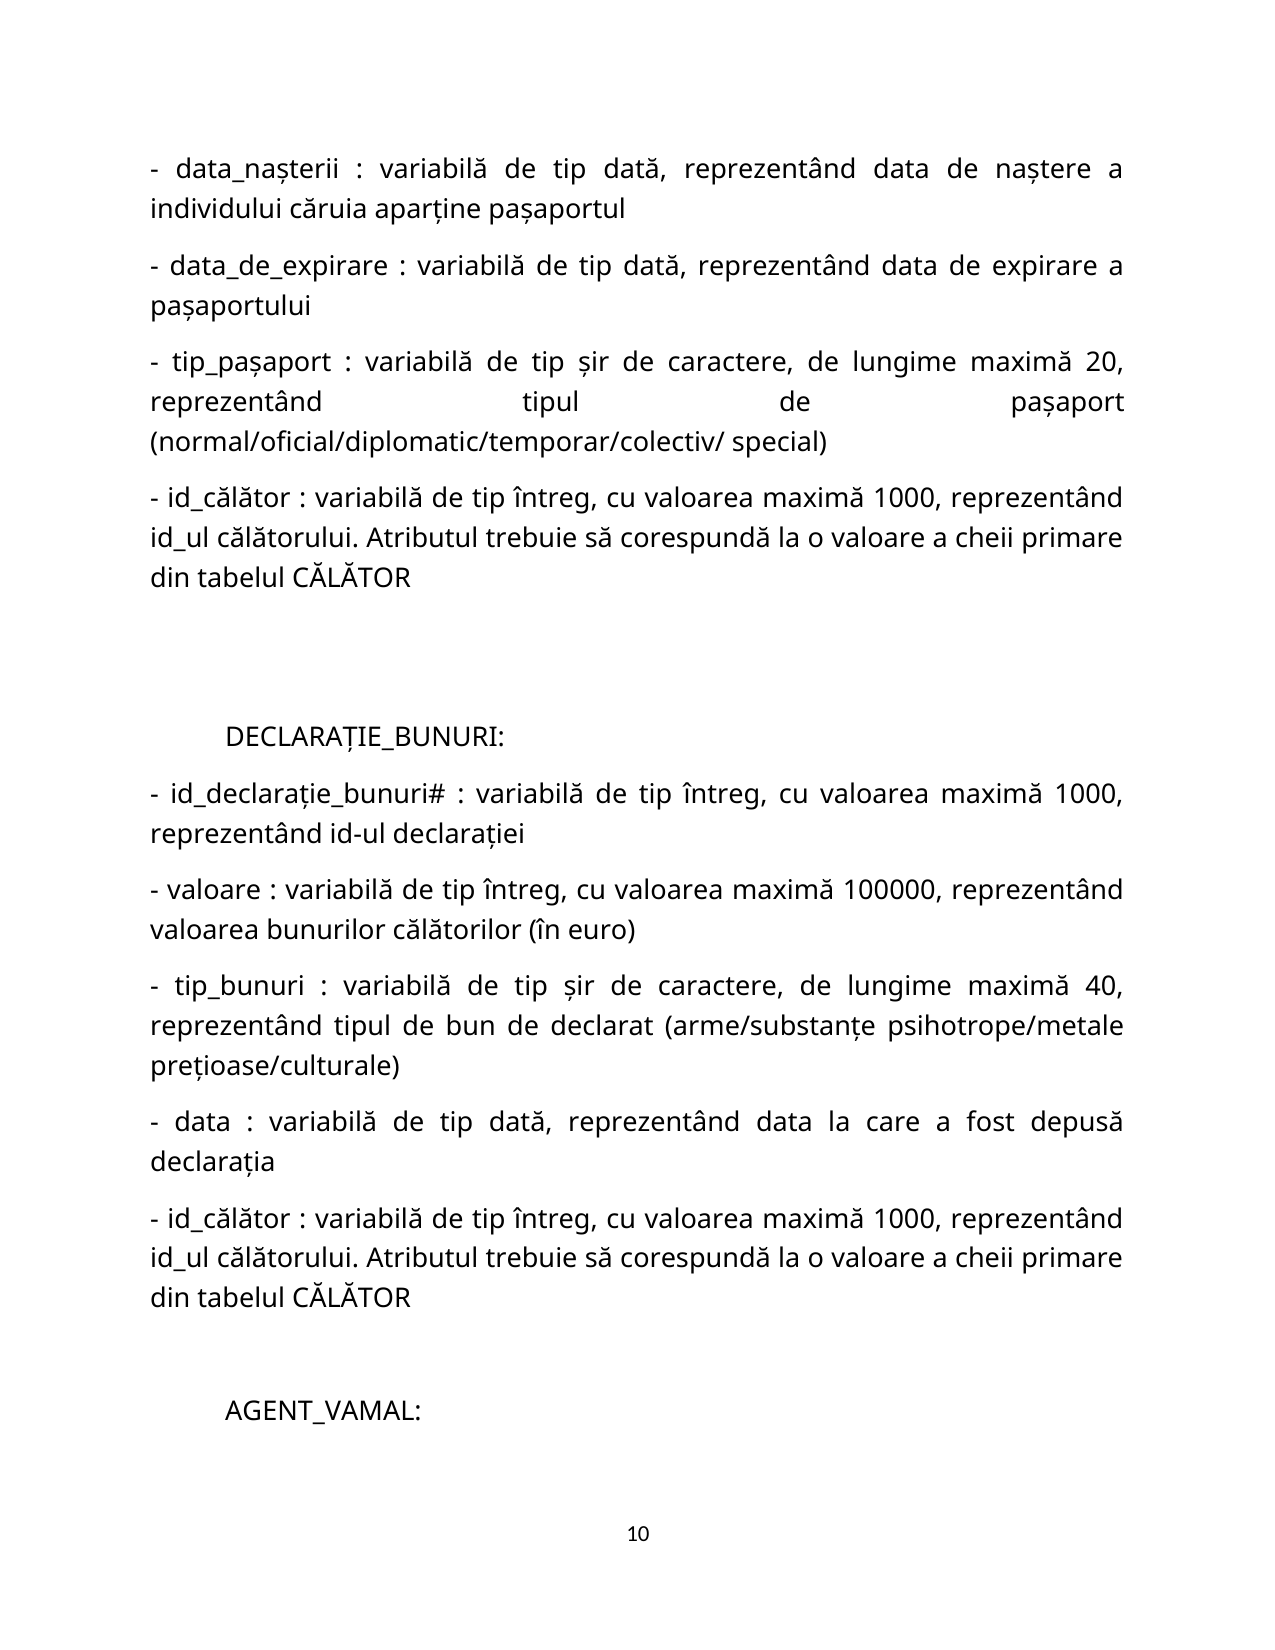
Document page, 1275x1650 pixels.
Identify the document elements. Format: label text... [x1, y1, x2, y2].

text - data : variabilă de tip dată, reprezentând data la care a fost depusă declarația [150, 1103, 1125, 1179]
text - id_călător : variabilă de tip întreg, cu valoarea maximă 1000, reprezentând id_ul călătorului. Atributul trebuie să corespundă la o valoare a cheii primare din tabelul CĂLĂTOR [150, 1199, 1125, 1316]
text - tip_pașaport : variabilă de tip șir de caractere, de lungime maximă 20, reprezentând tipul de pașaport (normal/oficial/diplomatic/temporar/colectiv/ special) [150, 342, 1125, 459]
text - tip_bunuri : variabilă de tip șir de caractere, de lungime maximă 40, reprezentând tipul de bun de declarat (arme/substanțe psihotrope/metale prețioase/culturale) [150, 967, 1125, 1083]
text AGENT_VAMAL: [150, 1392, 1125, 1428]
text DECLARAȚIE_BUNURI: [150, 718, 1125, 755]
text - data_de_expirare : variabilă de tip dată, reprezentând data de expirare a pașaportului [150, 246, 1125, 323]
text - valoare : variabilă de tip întreg, cu valoarea maximă 100000, reprezentând valoarea bunurilor călătorilor (în euro) [150, 871, 1125, 947]
text - id_declarație_bunuri# : variabilă de tip întreg, cu valoarea maximă 1000, reprezentând id-ul declarației [150, 774, 1125, 851]
text - data_nașterii : variabilă de tip dată, reprezentând data de naștere a individului căruia aparține pașaportul [150, 150, 1125, 227]
text - id_călător : variabilă de tip întreg, cu valoarea maximă 1000, reprezentând id_ul călătorului. Atributul trebuie să corespundă la o valoare a cheii primare din tabelul CĂLĂTOR [150, 478, 1125, 595]
